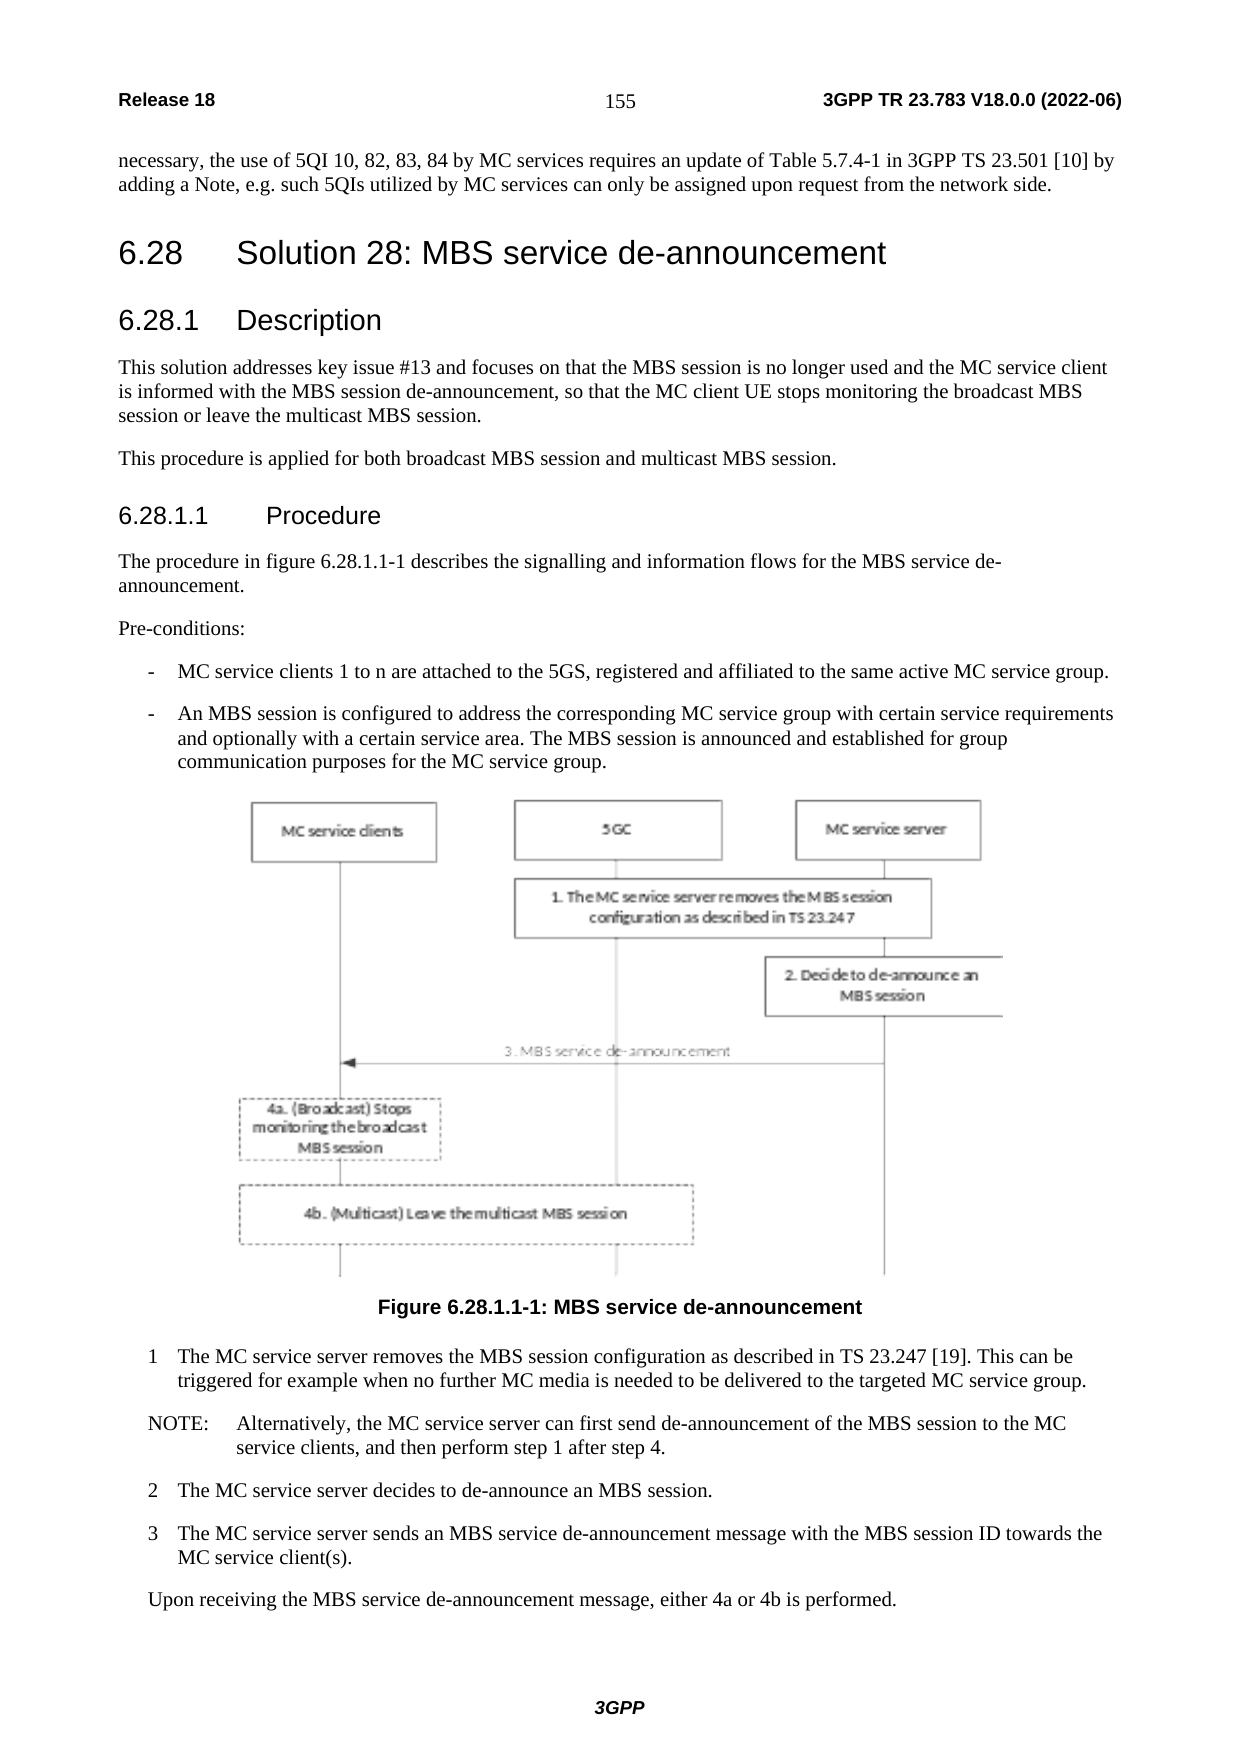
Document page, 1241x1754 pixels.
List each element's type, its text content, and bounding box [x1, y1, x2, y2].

text - An MBS session is configured to address the corresponding MC service group with certain service requirements and optionally with a certain service area. The MBS session is announced and established for group communication purposes for the MC service group. [148, 701, 1122, 773]
subtitle 6.28.1.1 Procedure [118, 501, 1122, 530]
text Pre-conditions: [118, 616, 1122, 640]
text - MC service clients 1 to n are attached to the 5GS, registered and affiliated to the same active MC service group. [148, 658, 1122, 683]
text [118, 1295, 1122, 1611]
subtitle 6.28.1 Description [118, 303, 1122, 336]
text This procedure is applied for both broadcast MBS session and multicast MBS session. [118, 446, 1122, 470]
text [118, 147, 1122, 196]
text The procedure in figure 6.28.1.1-1 describes the signalling and information flows for the MBS service de-announcement. [118, 549, 1122, 597]
subtitle 6.28 Solution 28: MBS service de-announcement [118, 233, 1122, 272]
text This solution addresses key issue #13 and focuses on that the MBS session is no longer used and the MC service client is informed with the MBS session de-announcement, so that the MC client UE stops monitoring the broadcast MBS session or leave the multicast MBS session. [118, 355, 1122, 427]
